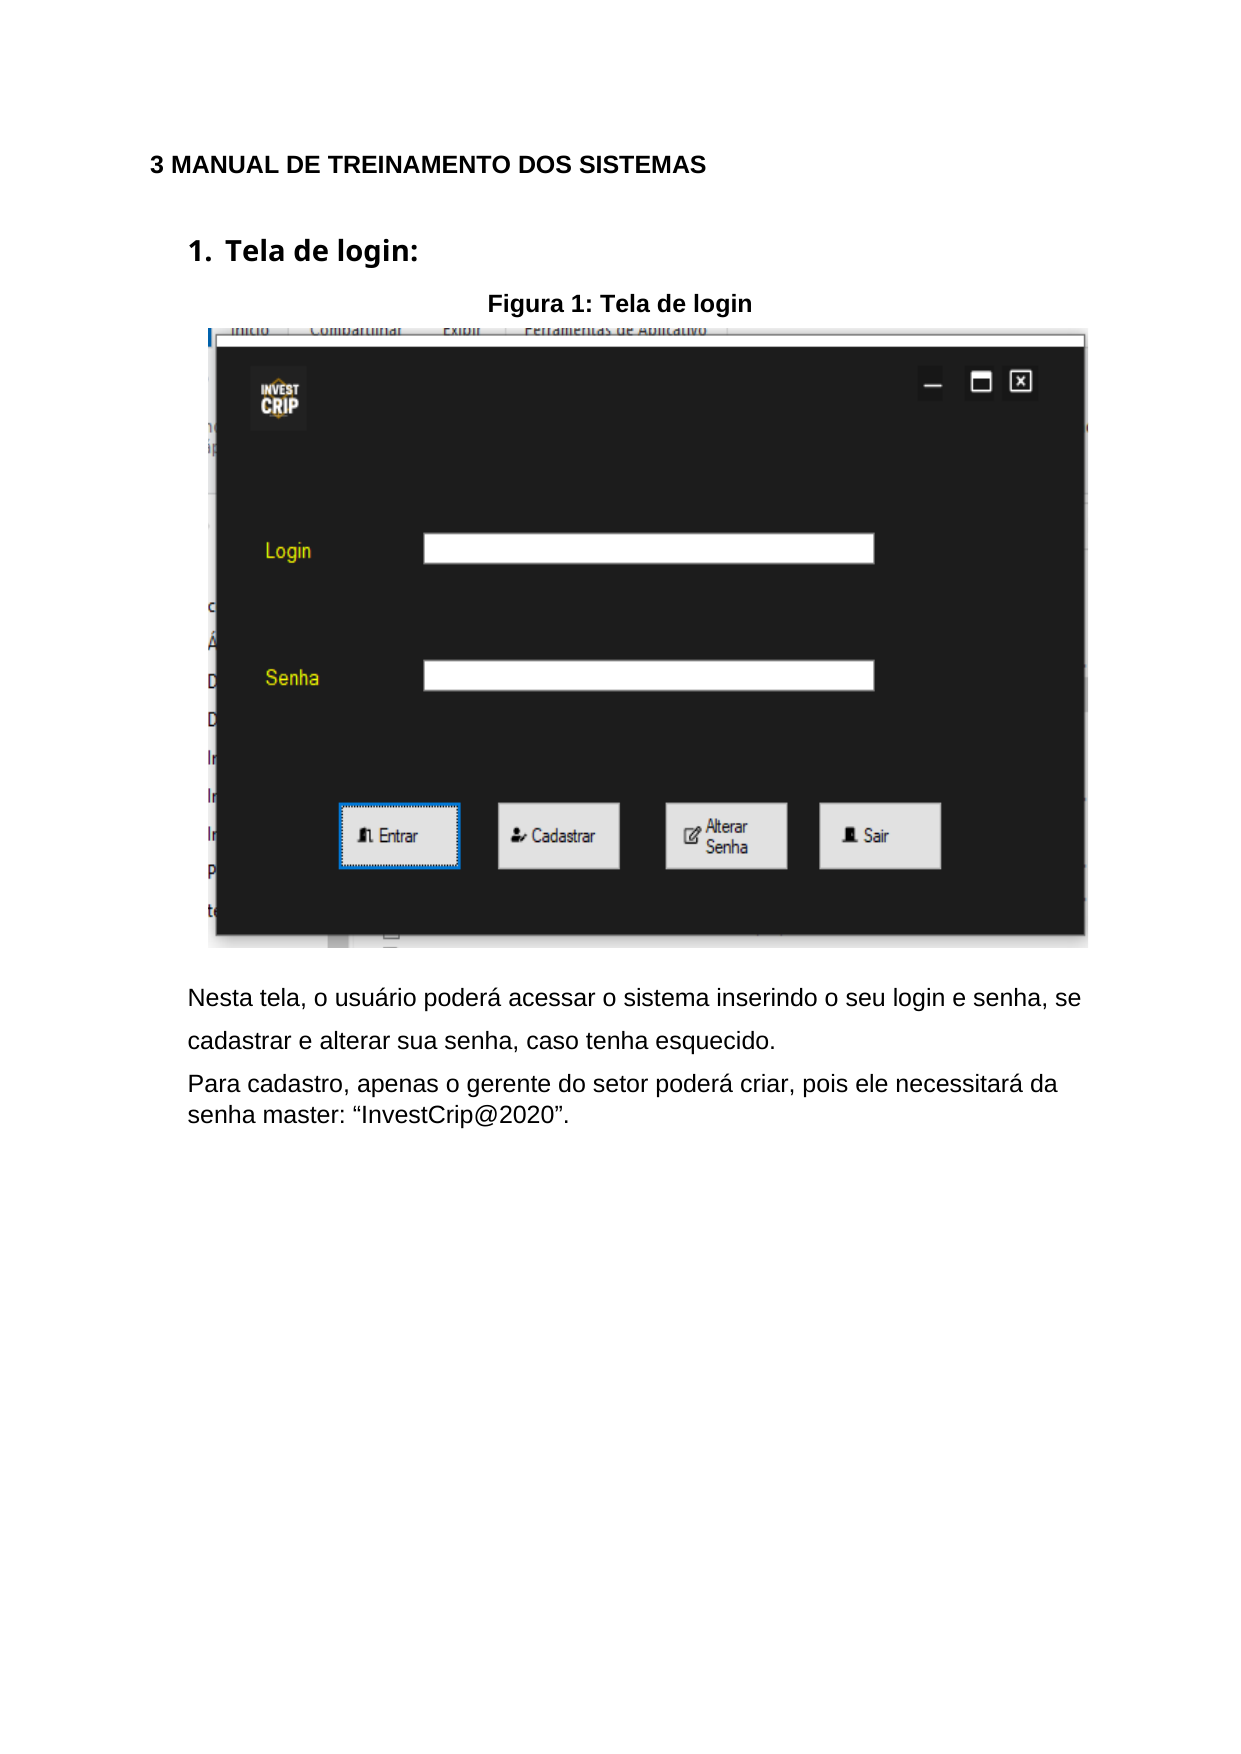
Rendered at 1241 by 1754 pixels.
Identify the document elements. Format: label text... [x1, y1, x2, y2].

subtitle 3 MANUAL DE TREINAMENTO DOS SISTEMAS [150, 150, 1090, 179]
title Figura 1: Tela de login [150, 289, 1090, 318]
picture [206, 328, 1087, 947]
text Para cadastro, apenas o gerente do setor poderá criar, pois ele necessitará da senha master: “InvestCrip@2020”. [187, 1069, 1090, 1129]
list Tela de login: [187, 230, 1090, 270]
